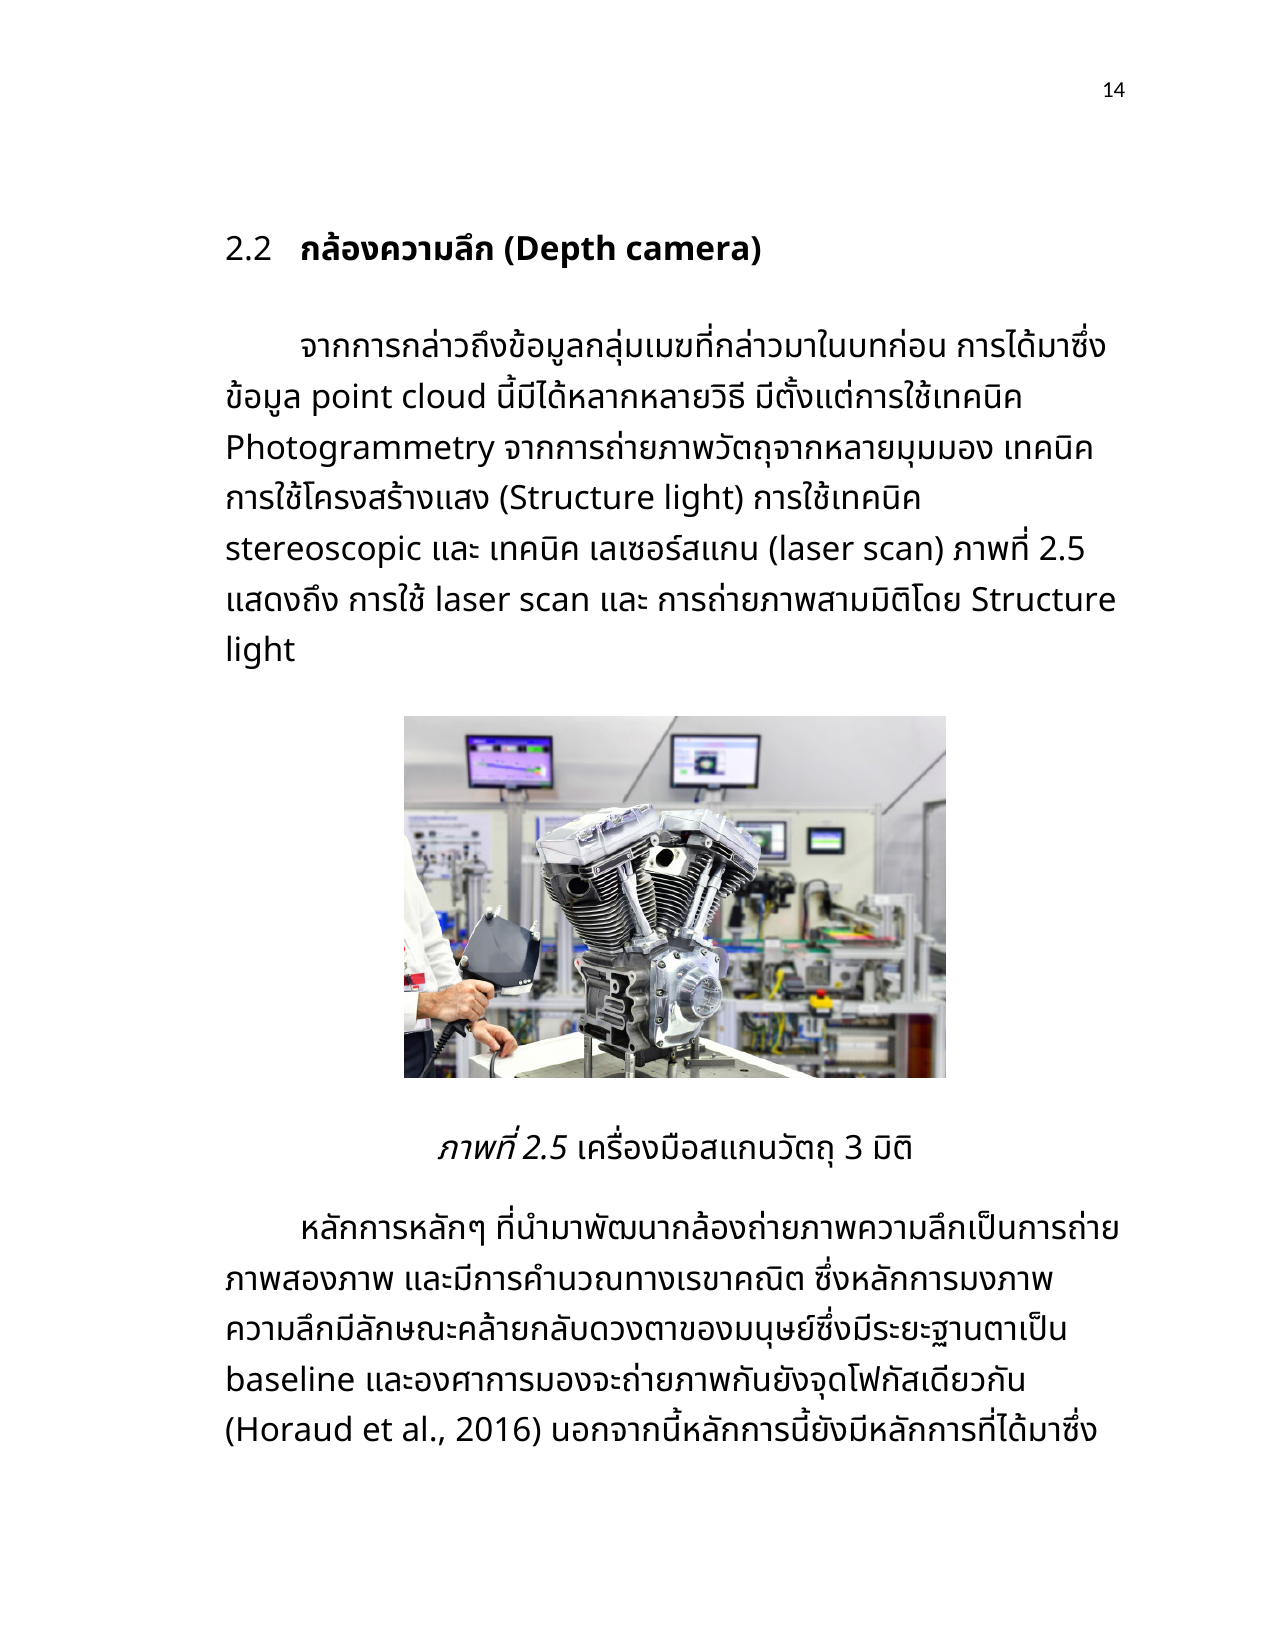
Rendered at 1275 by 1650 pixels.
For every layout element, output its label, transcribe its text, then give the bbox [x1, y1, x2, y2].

picture [404, 716, 946, 1078]
text ภาพที่ 2.5 เครื่องมือสแกนวัตถุ 3 มิติ [225, 1123, 1125, 1174]
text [225, 1204, 1125, 1457]
text จากการกล่าวถึงข้อมูลกลุ่มเมฆที่กล่าวมาในบทก่อน การได้มาซึ่งข้อมูล point cloud นี้มีได้หลากหลายวิธี มีตั้งแต่การใช้เทคนิค Photogrammetry จากการถ่ายภาพวัตถุจากหลายมุมมอง เทคนิคการใช้โครงสร้างแสง (Structure light) การใช้เทคนิค stereoscopic และ เทคนิค เลเซอร์สแกน (laser scan) ภาพที่ 2.5 แสดงถึง การใช้ laser scan และ การถ่ายภาพสามมิติโดย Structure light [225, 322, 1125, 671]
subtitle 2.2 กล้องความลึก (Depth camera) [225, 225, 1125, 276]
